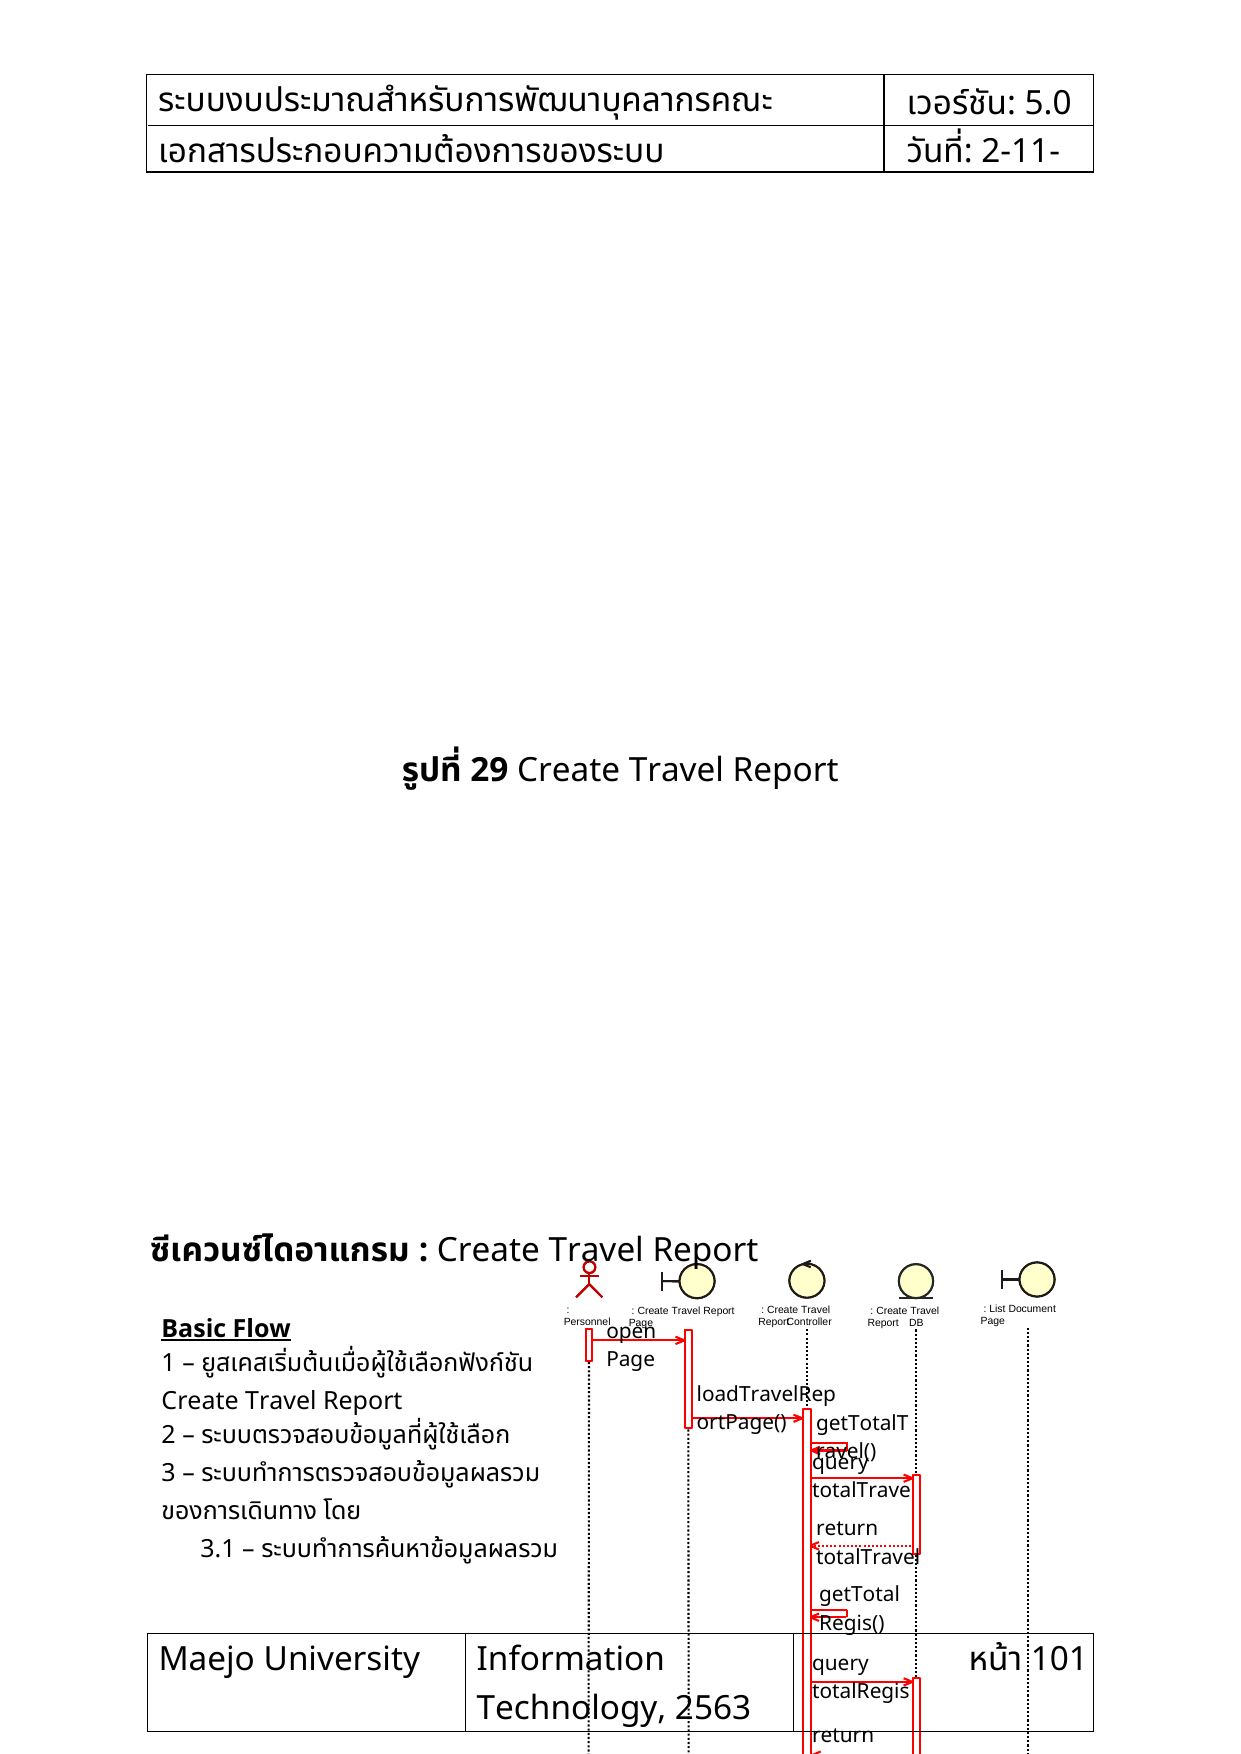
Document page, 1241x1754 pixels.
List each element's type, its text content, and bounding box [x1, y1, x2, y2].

text ซีเควนซ์ไดอาแกรม : Create Travel Report [150, 1226, 1090, 1277]
text รูปที่ 29 Create Travel Report [150, 746, 1090, 796]
table_header [578, 1277, 1089, 1569]
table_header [150, 1277, 578, 1569]
